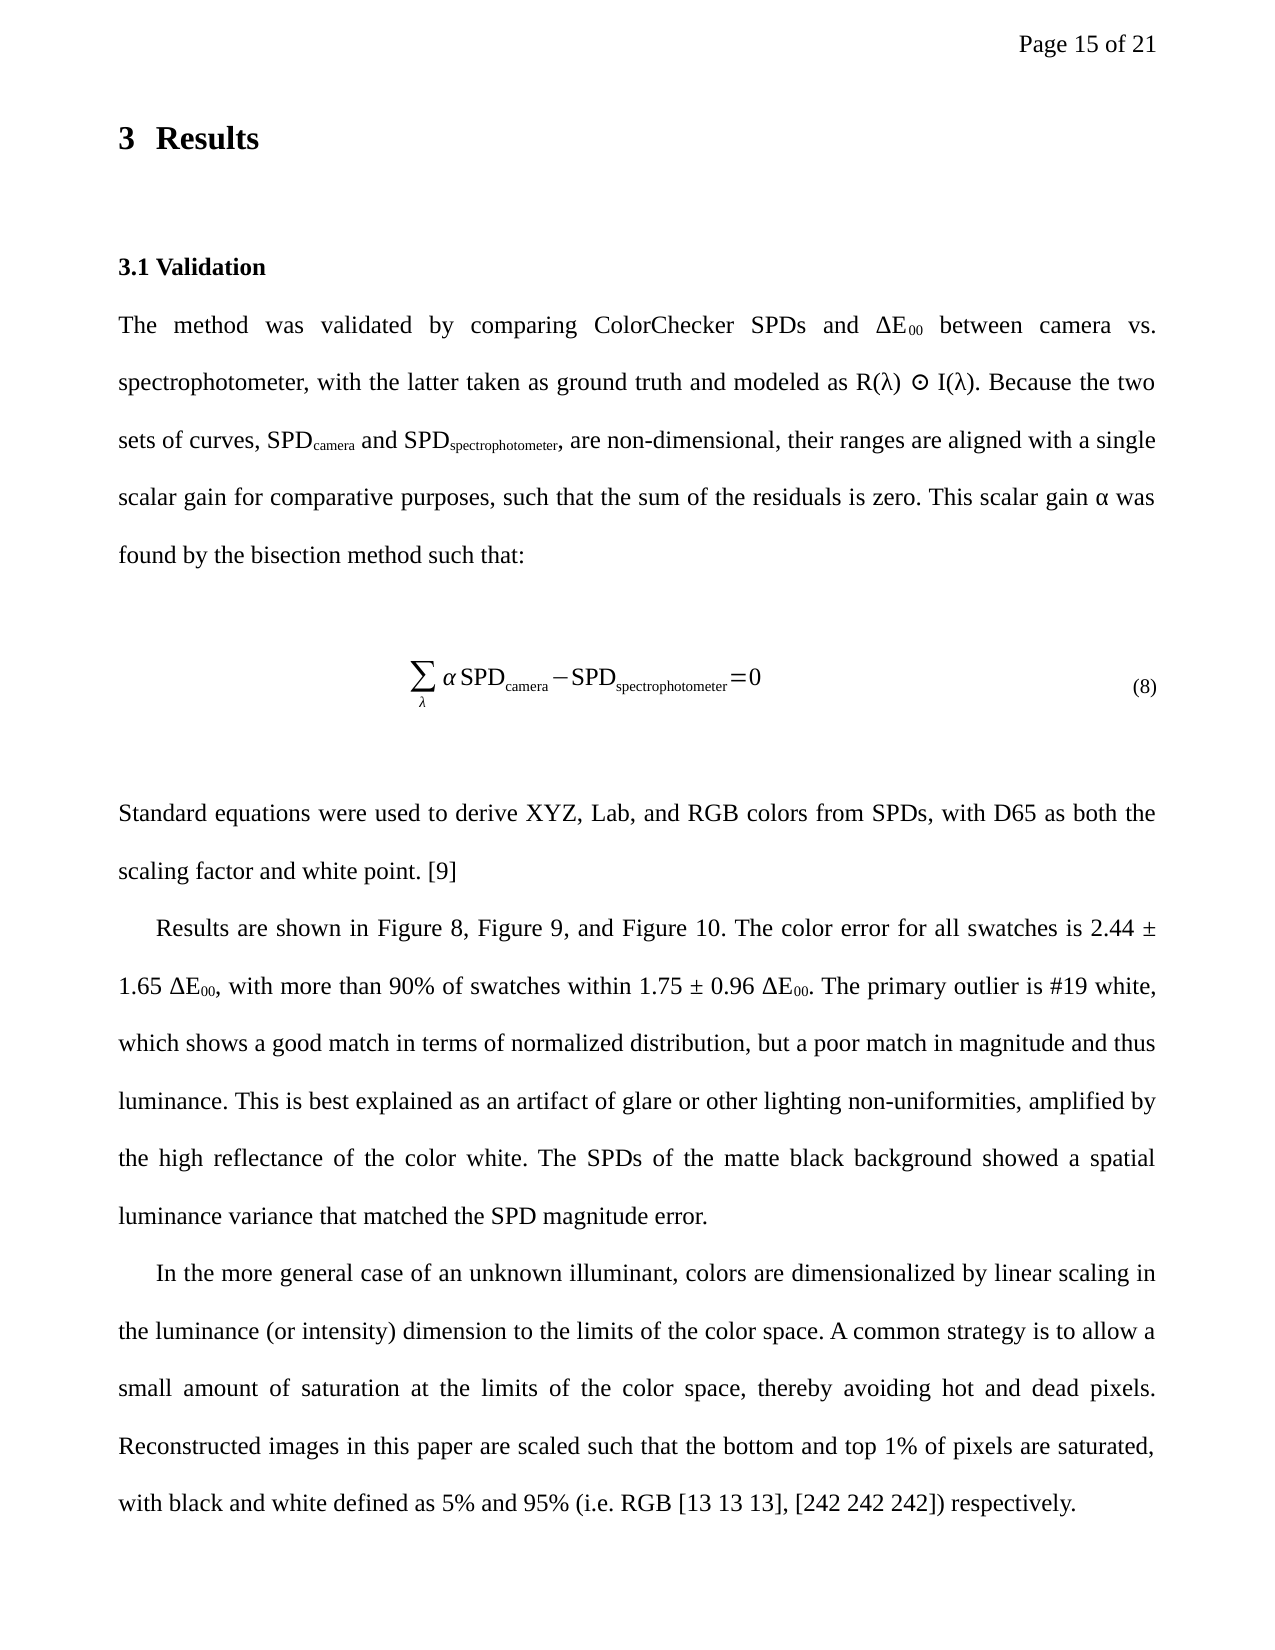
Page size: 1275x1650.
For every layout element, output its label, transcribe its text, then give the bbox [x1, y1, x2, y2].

table_header (8) [1047, 655, 1163, 741]
text Results are shown in Figure 8, Figure 9, and Figure 10. The color error for all swatches is 2.44 ± 1.65 ΔE00, with more than 90% of swatches within 1.75 ± 0.96 ΔE00. The primary outlier is #19 white, which shows a good match in terms of normalized distribution, but a poor match in magnitude and thus luminance. This is best explained as an artifact of glare or other lighting non-uniformities, amplified by the high reflectance of the color white. The SPDs of the matte black background showed a spatial luminance variance that matched the SPD magnitude error. [118, 913, 1157, 1230]
table_header [124, 655, 1047, 741]
text The method was validated by comparing ColorChecker SPDs and ΔE00 between camera vs. spectrophotometer, with the latter taken as ground truth and modeled as R(λ) ⊙ I(λ). Because the two sets of curves, SPDcamera and SPDspectrophotometer, are non-dimensional, their ranges are aligned with a single scalar gain for comparative purposes, such that the sum of the residuals is zero. This scalar gain α was found by the bisection method such that: [118, 310, 1157, 568]
subtitle Validation [118, 252, 1157, 281]
subtitle Results [118, 118, 1157, 156]
text In the more general case of an unknown illuminant, colors are dimensionalized by linear scaling in the luminance (or intensity) dimension to the limits of the color space. A common strategy is to allow a small amount of saturation at the limits of the color space, thereby avoiding hot and dead pixels. Reconstructed images in this paper are scaled such that the bottom and top 1% of pixels are saturated, with black and white defined as 5% and 95% (i.e. RGB [13 13 13], [242 242 242]) respectively. [118, 1258, 1157, 1517]
text Standard equations were used to derive XYZ, Lab, and RGB colors from SPDs, with D65 as both the scaling factor and white point. [9] [118, 798, 1157, 885]
